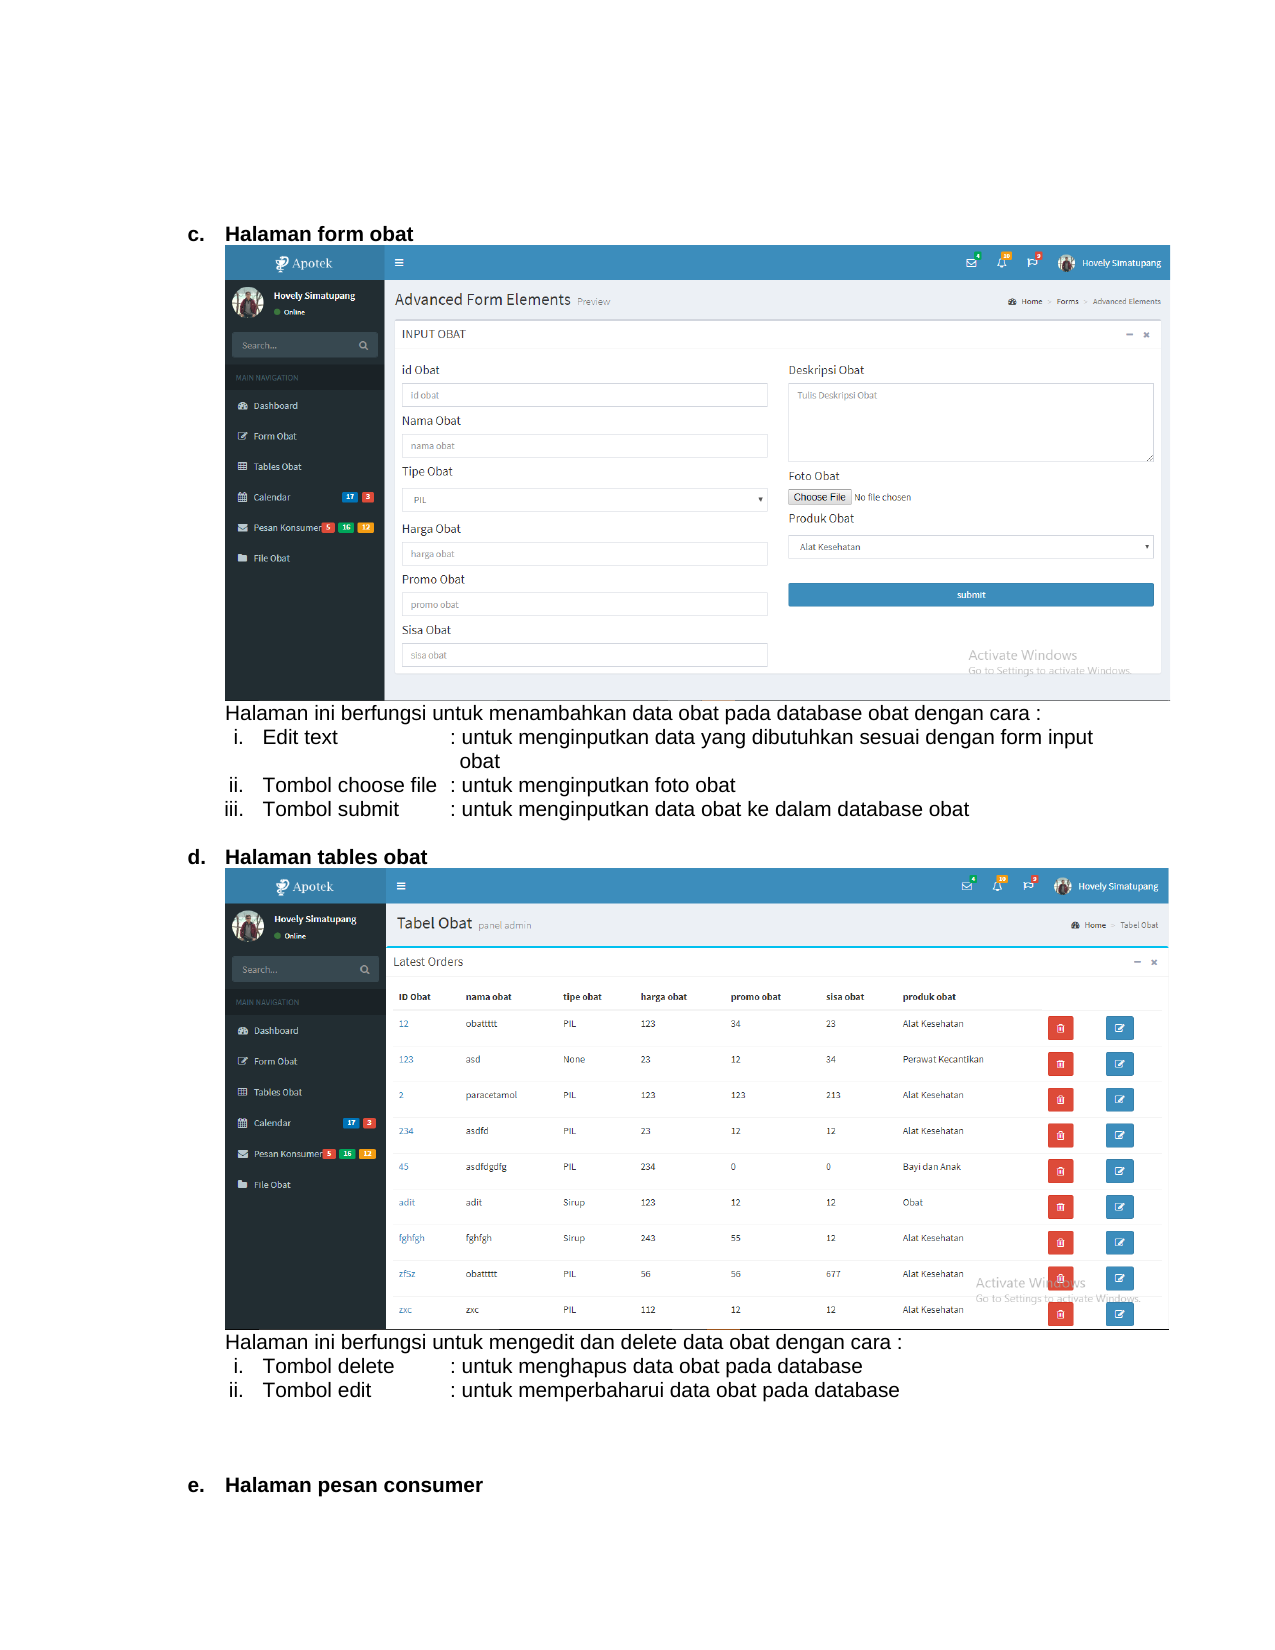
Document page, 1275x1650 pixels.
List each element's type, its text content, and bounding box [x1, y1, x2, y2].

list Tombol delete : untuk menghapus data obat pada database [244, 1353, 1125, 1377]
list Tombol choose file : untuk menginputkan foto obat [244, 773, 1125, 797]
list Edit text : untuk menginputkan data yang dibutuhkan sesuai dengan form input [244, 725, 1125, 749]
list Halaman ini berfungsi untuk mengedit dan delete data obat dengan cara : [225, 1330, 1125, 1353]
list Tombol edit : untuk memperbaharui data obat pada database [244, 1377, 1125, 1401]
list obat [459, 749, 1125, 773]
list Tombol submit : untuk menginputkan data obat ke dalam database obat [244, 797, 1125, 821]
list Halaman tables obat [187, 845, 1125, 869]
picture [225, 245, 1171, 701]
list Halaman ini berfungsi untuk menambahkan data obat pada database obat dengan cara : [225, 701, 1125, 725]
list Halaman pesan consumer [187, 1473, 1125, 1497]
picture [225, 868, 1169, 1330]
list Halaman form obat [187, 222, 1125, 246]
